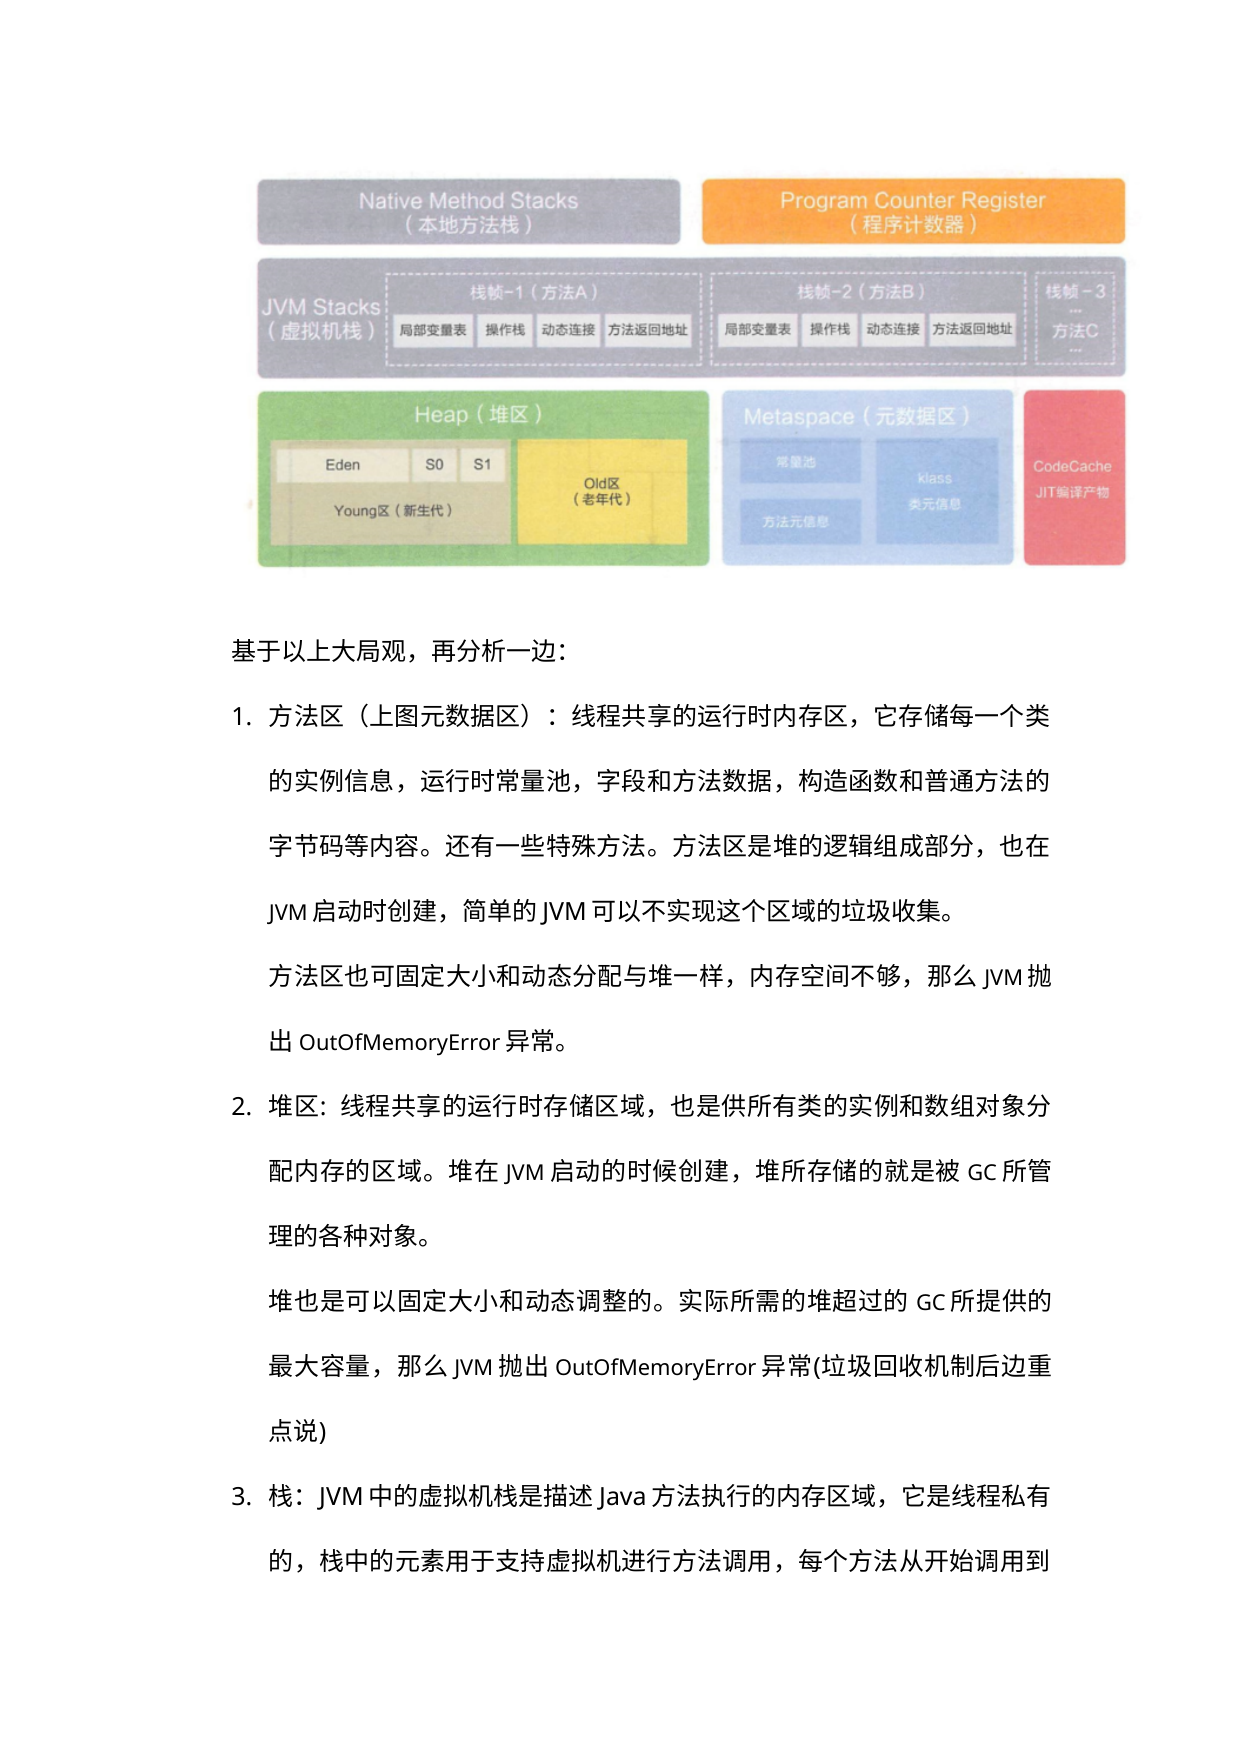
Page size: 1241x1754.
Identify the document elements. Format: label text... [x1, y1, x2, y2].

list 堆区: 线程共享的运行时存储区域，也是供所有类的实例和数组对象分配内存的区域。堆在JVM启动的时候创建，堆所存储的就是被GC所管理的各种对象。 堆也是可以固定大小和动态调整的。实际所需的堆超过的GC所提供的最大容量，那么JVM抛出OutOfMemoryError异常(垃圾回收机制后边重点说) [231, 1072, 1053, 1462]
list 方法区（上图元数据区）：线程共享的运行时内存区，它存储每一个类的实例信息，运行时常量池，字段和方法数据，构造函数和普通方法的字节码等内容。还有一些特殊方法。方法区是堆的逻辑组成部分，也在JVM启动时创建，简单的JVM可以不实现这个区域的垃圾收集。 方法区也可固定大小和动态分配与堆一样，内存空间不够，那么JVM抛出OutOfMemoryError异常。 [231, 682, 1053, 1072]
picture [231, 162, 1150, 586]
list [231, 1462, 1053, 1592]
text 基于以上大局观，再分析一边： [187, 617, 1053, 682]
